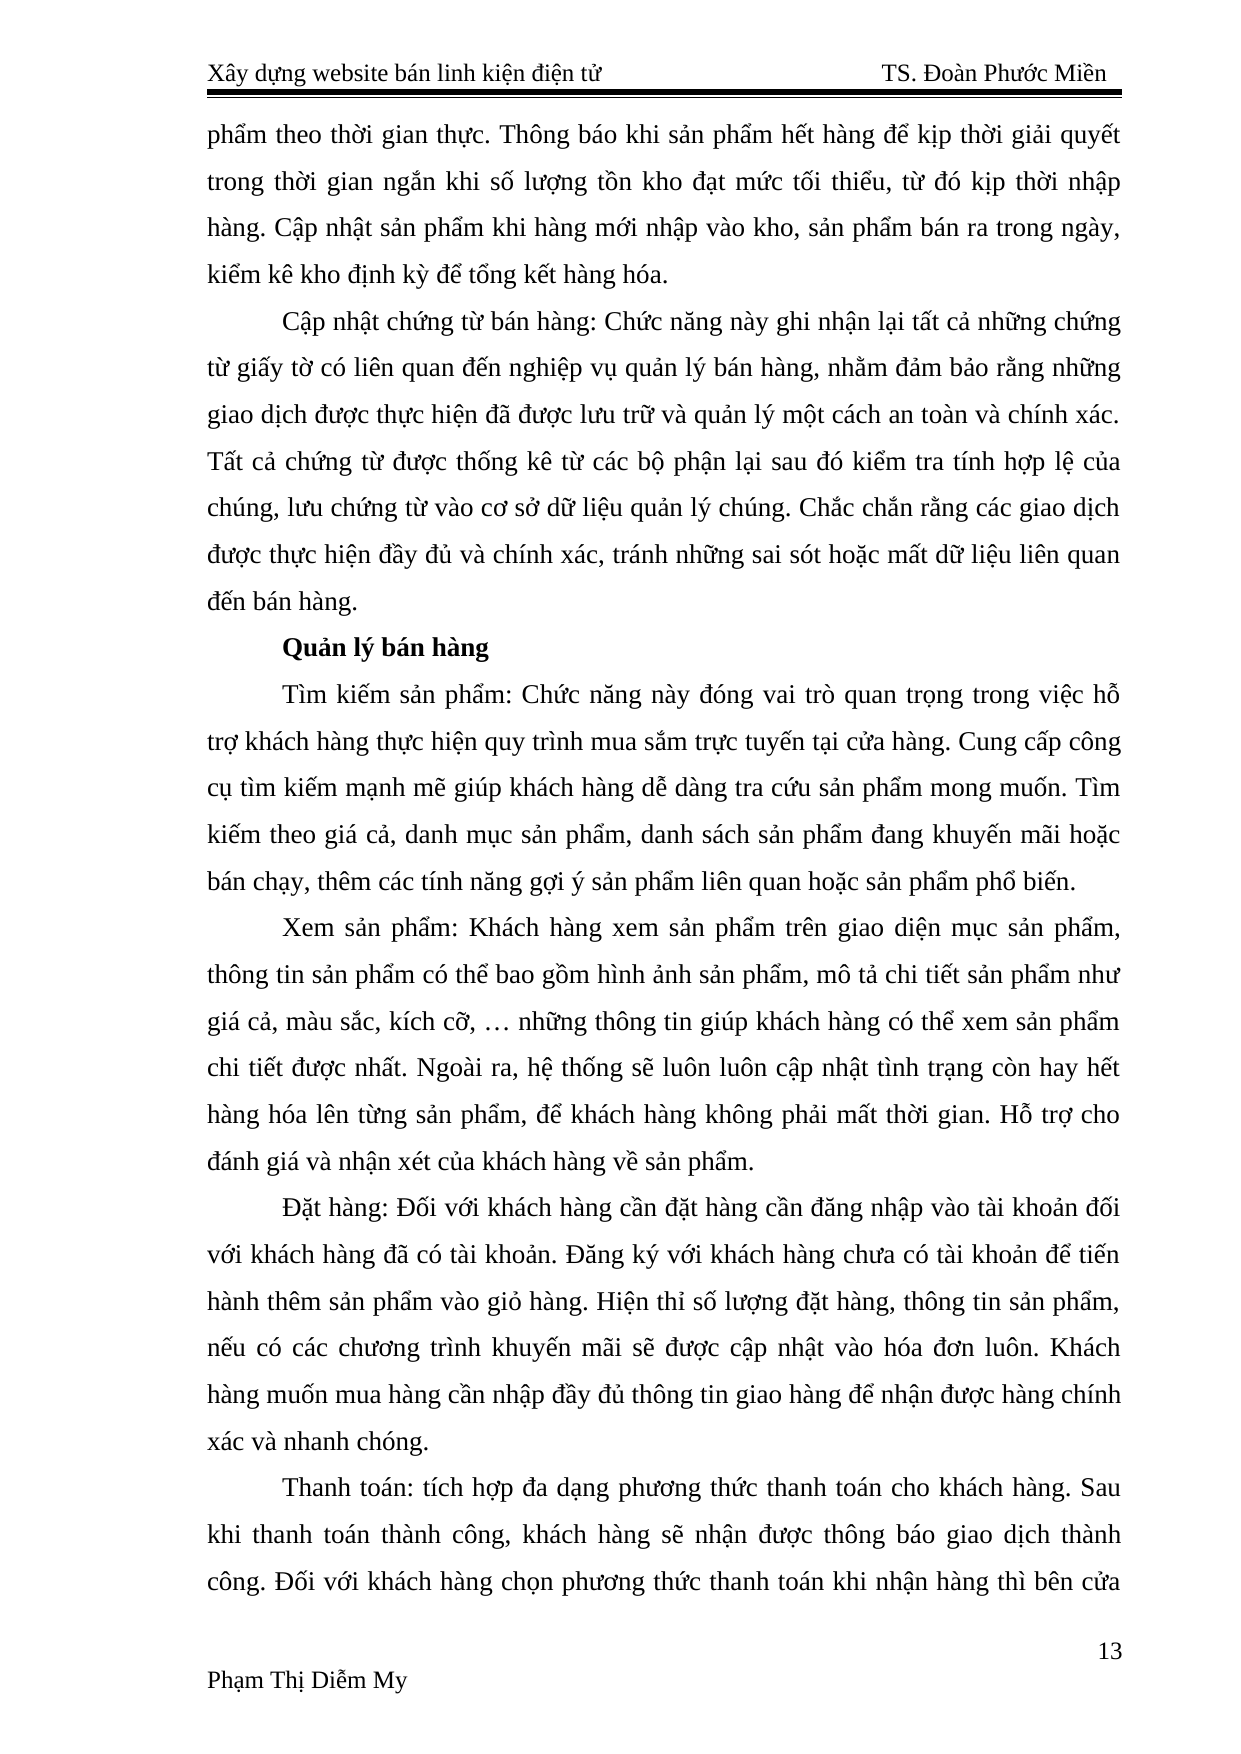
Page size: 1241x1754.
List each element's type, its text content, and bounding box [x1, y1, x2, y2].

text Đặt hàng: Đối với khách hàng cần đặt hàng cần đăng nhập vào tài khoản đối với khách hàng đã có tài khoản. Đăng ký với khách hàng chưa có tài khoản để tiến hành thêm sản phẩm vào giỏ hàng. Hiện thỉ số lượng đặt hàng, thông tin sản phẩm, nếu có các chương trình khuyến mãi sẽ được cập nhật vào hóa đơn luôn. Khách hàng muốn mua hàng cần nhập đầy đủ thông tin giao hàng để nhận được hàng chính xác và nhanh chóng. [207, 1191, 1122, 1456]
text Cập nhật chứng từ bán hàng: Chức năng này ghi nhận lại tất cả những chứng từ giấy tờ có liên quan đến nghiệp vụ quản lý bán hàng, nhằm đảm bảo rằng những giao dịch được thực hiện đã được lưu trữ và quản lý một cách an toàn và chính xác. Tất cả chứng từ được thống kê từ các bộ phận lại sau đó kiểm tra tính hợp lệ của chúng, lưu chứng từ vào cơ sở dữ liệu quản lý chúng. Chắc chắn rằng các giao dịch được thực hiện đầy đủ và chính xác, tránh những sai sót hoặc mất dữ liệu liên quan đến bán hàng. [207, 305, 1122, 616]
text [207, 118, 1122, 289]
text Quản lý bán hàng [207, 631, 1122, 663]
text Xem sản phẩm: Khách hàng xem sản phẩm trên giao diện mục sản phẩm, thông tin sản phẩm có thể bao gồm hình ảnh sản phẩm, mô tả chi tiết sản phẩm như giá cả, màu sắc, kích cỡ, … những thông tin giúp khách hàng có thể xem sản phẩm chi tiết được nhất. Ngoài ra, hệ thống sẽ luôn luôn cập nhật tình trạng còn hay hết hàng hóa lên từng sản phẩm, để khách hàng không phải mất thời gian. Hỗ trợ cho đánh giá và nhận xét của khách hàng về sản phẩm. [207, 911, 1122, 1176]
text Tìm kiếm sản phẩm: Chức năng này đóng vai trò quan trọng trong việc hỗ trợ khách hàng thực hiện quy trình mua sắm trực tuyến tại cửa hàng. Cung cấp công cụ tìm kiếm mạnh mẽ giúp khách hàng dễ dàng tra cứu sản phẩm mong muốn. Tìm kiếm theo giá cả, danh mục sản phẩm, danh sách sản phẩm đang khuyến mãi hoặc bán chạy, thêm các tính năng gợi ý sản phẩm liên quan hoặc sản phẩm phổ biến. [207, 678, 1122, 896]
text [207, 1471, 1122, 1596]
